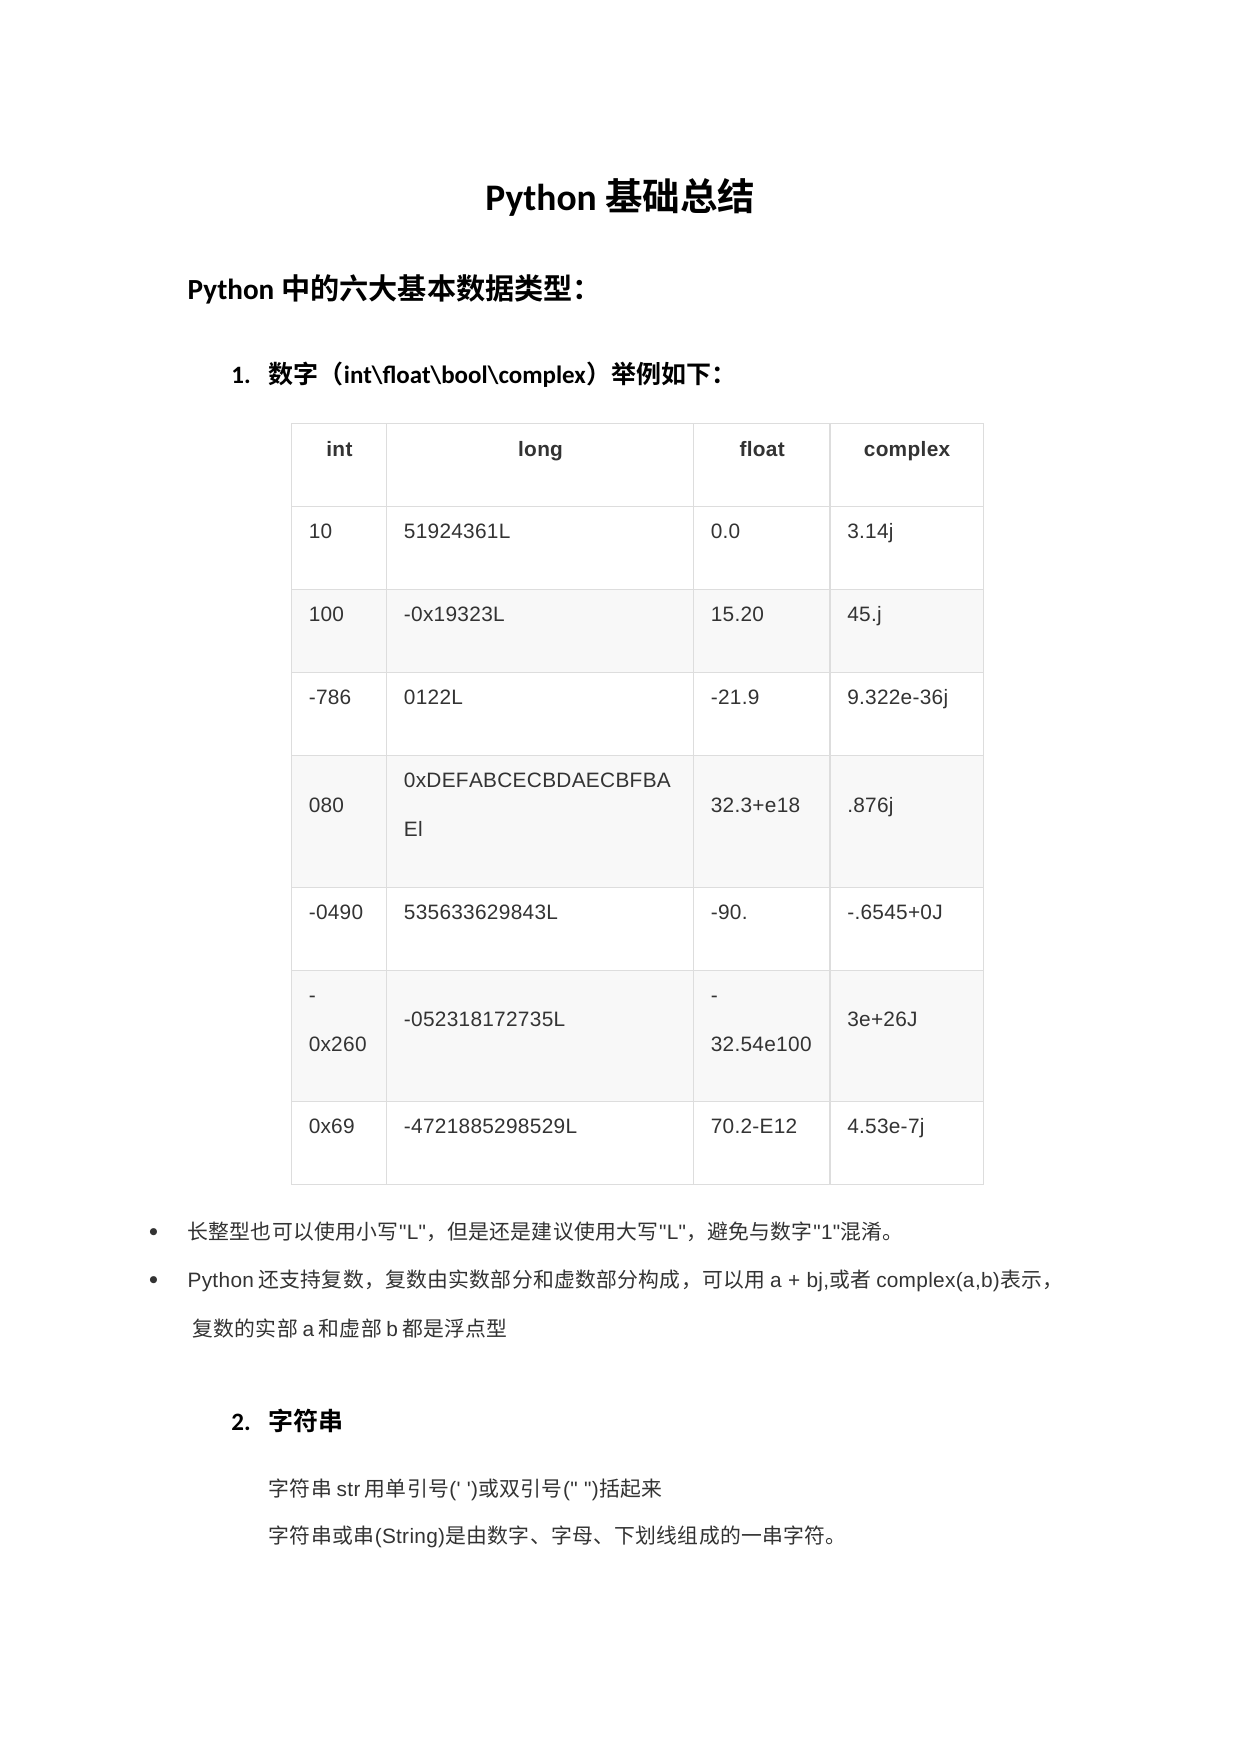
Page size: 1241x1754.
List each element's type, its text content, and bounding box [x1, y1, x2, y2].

table_header complex [831, 424, 983, 506]
table_cell -4721885298529L [387, 1102, 693, 1184]
table_cell 080 [292, 756, 386, 887]
table_cell 32.3+e18 [694, 756, 829, 887]
table_cell 0x69 [292, 1102, 386, 1184]
table_cell 100 [292, 590, 386, 672]
table_cell 0122L [387, 673, 693, 755]
text Python 中的六大基本数据类型： [187, 254, 1053, 319]
table_cell 4.53e-7j [831, 1102, 983, 1184]
table_cell 3e+26J [831, 971, 983, 1101]
table_cell .876j [831, 756, 983, 887]
text 字符串或串(String)是由数字、字母、下划线组成的一串字符。 [225, 1518, 1053, 1551]
table_cell 9.322e-36j [831, 673, 983, 755]
table_cell -.6545+0J [831, 888, 983, 969]
table_cell 0xDEFABCECBDAECBFBAEl [387, 756, 693, 887]
table_header int [292, 424, 386, 506]
table_cell -786 [292, 673, 386, 755]
list Python还支持复数，复数由实数部分和虚数部分构成，可以用a + bj,或者complex(a,b)表示， 复数的实部a和虚部b都是浮点型 [150, 1262, 1053, 1343]
list 数字（int\float\bool\complex）举例如下： [231, 340, 1053, 405]
table_cell -21.9 [694, 673, 829, 755]
table_cell -90. [694, 888, 829, 969]
table_cell 45.j [831, 590, 983, 672]
table_cell -0x19323L [387, 590, 693, 672]
list 字符串str用单引号(' ')或双引号(" ")括起来 [269, 1471, 1053, 1503]
table_cell 535633629843L [387, 888, 693, 969]
table_cell -0490 [292, 888, 386, 969]
table_cell 15.20 [694, 590, 829, 672]
table_cell 10 [292, 507, 386, 589]
list 长整型也可以使用小写"L"，但是还是建议使用大写"L"，避免与数字"1"混淆。 [150, 1214, 1053, 1247]
table_cell -32.54e100 [694, 971, 829, 1101]
text Python 基础总结 [187, 162, 1053, 227]
table_cell -052318172735L [387, 971, 693, 1101]
table_cell 51924361L [387, 507, 693, 589]
table_header long [387, 424, 693, 506]
table_header float [694, 424, 829, 506]
table_cell 3.14j [831, 507, 983, 589]
list 字符串 [231, 1387, 1053, 1452]
table_cell 0.0 [694, 507, 829, 589]
table_cell 70.2-E12 [694, 1102, 829, 1184]
table_cell -0x260 [292, 971, 386, 1101]
